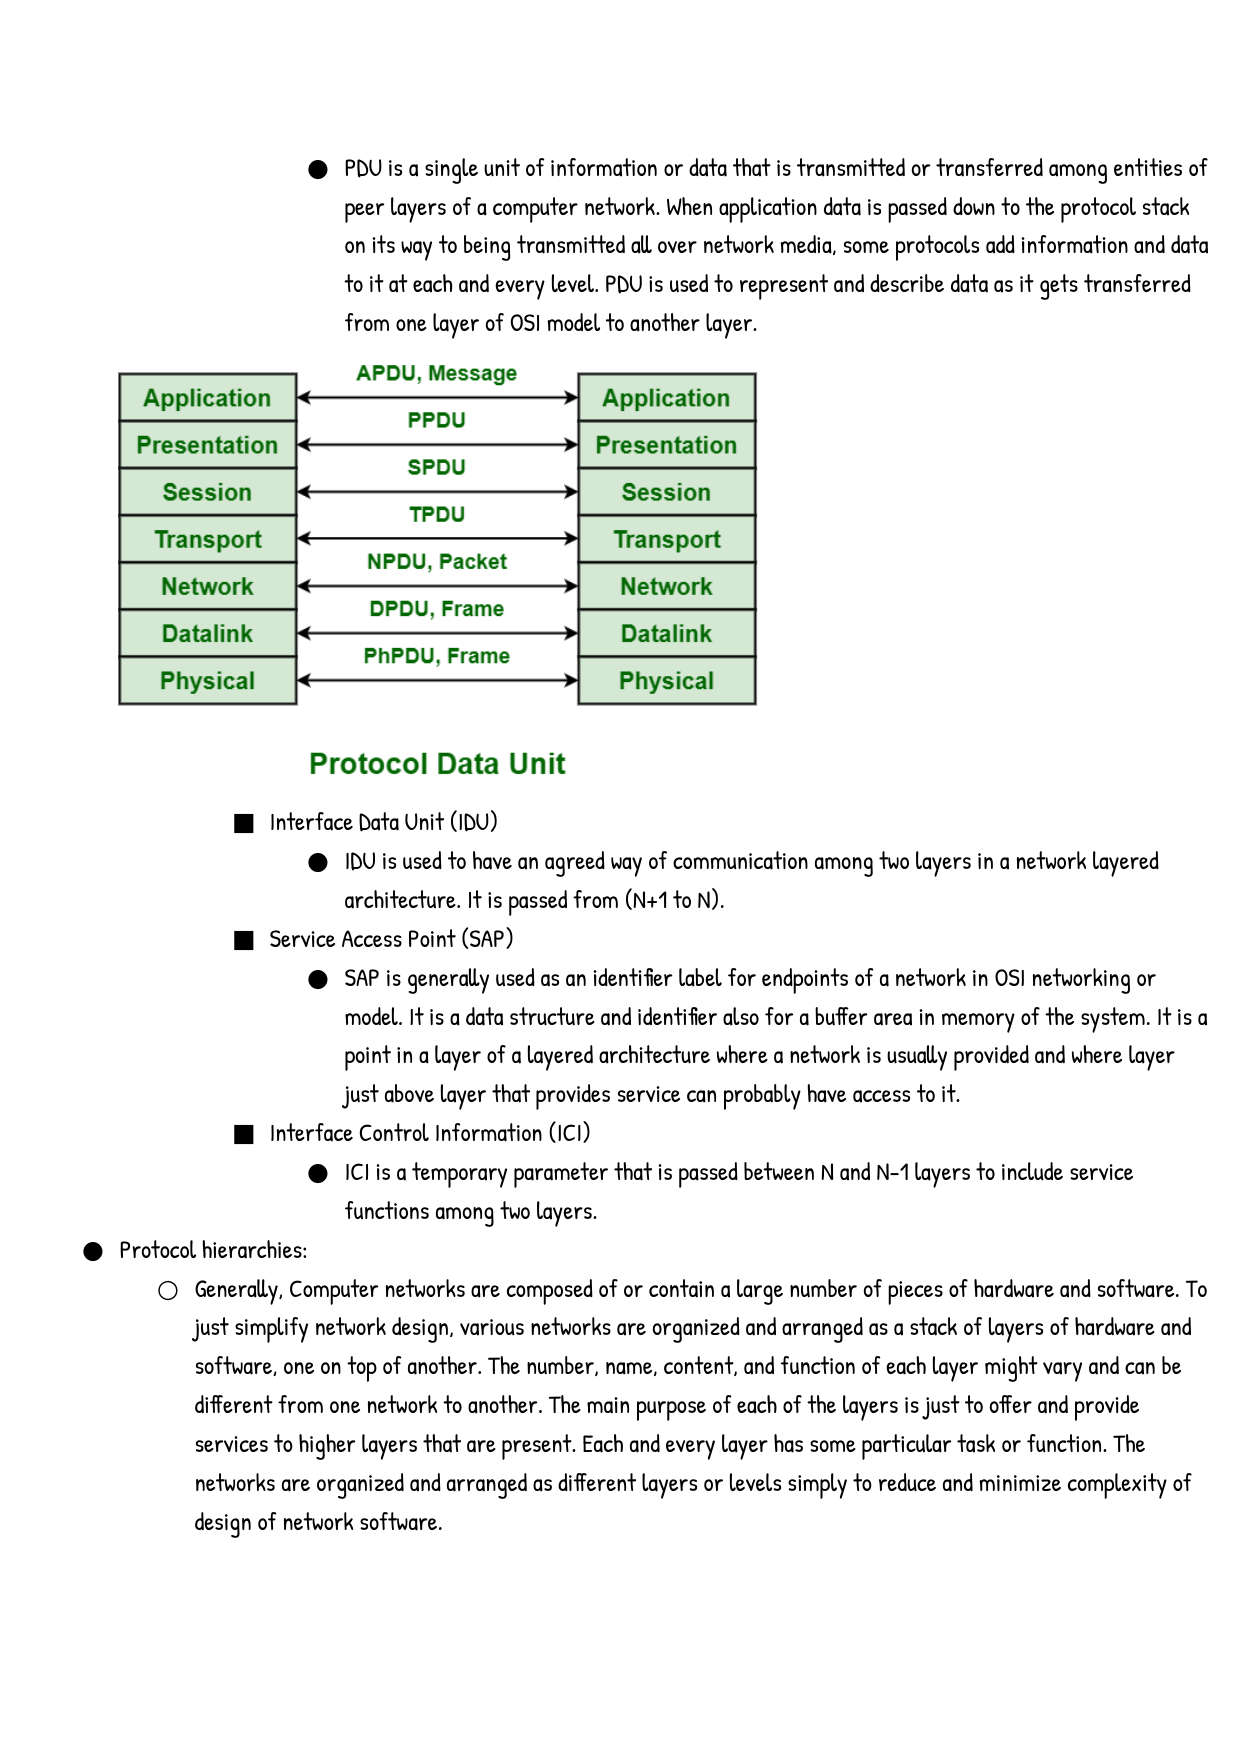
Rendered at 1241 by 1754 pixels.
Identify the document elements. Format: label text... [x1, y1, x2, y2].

list ICI is a temporary parameter that is passed between N and N-1 layers to include service functions among two layers. [307, 1154, 1210, 1227]
picture [118, 344, 909, 800]
list PDU is a single unit of information or data that is transmitted or transferred among entities of peer layers of a computer network. When application data is passed down to the protocol stack on its way to being transmitted all over network media, some protocols add information and data to it at each and every level. PDU is used to represent and describe data as it gets transferred from one layer of OSI model to another layer. [307, 150, 1210, 339]
list SAP is generally used as an identifier label for endpoints of a network in OSI networking or model. It is a data structure and identifier also for a buffer area in memory of the system. It is a point in a layer of a layered architecture where a network is usually provided and where layer just above layer that provides service can probably have access to it. [307, 960, 1210, 1111]
list Interface Data Unit (IDU) [232, 805, 1210, 838]
list Generally, Computer networks are composed of or contain a large number of pieces of hardware and software. To just simplify network design, various networks are organized and arranged as a stack of layers of hardware and software, one on top of another. The number, name, content, and function of each layer might vary and can be different from one network to another. The main purpose of each of the layers is just to offer and provide services to higher layers that are present. Each and every layer has some particular task or function. The networks are organized and arranged as different layers or levels simply to reduce and minimize complexity of design of network software. [157, 1271, 1210, 1538]
list Protocol hierarchies: [82, 1232, 1210, 1266]
list Service Access Point (SAP) [232, 921, 1210, 955]
list Interface Control Information (ICI) [232, 1116, 1210, 1149]
list IDU is used to have an agreed way of communication among two layers in a network layered architecture. It is passed from (N+1 to N). [307, 843, 1210, 916]
